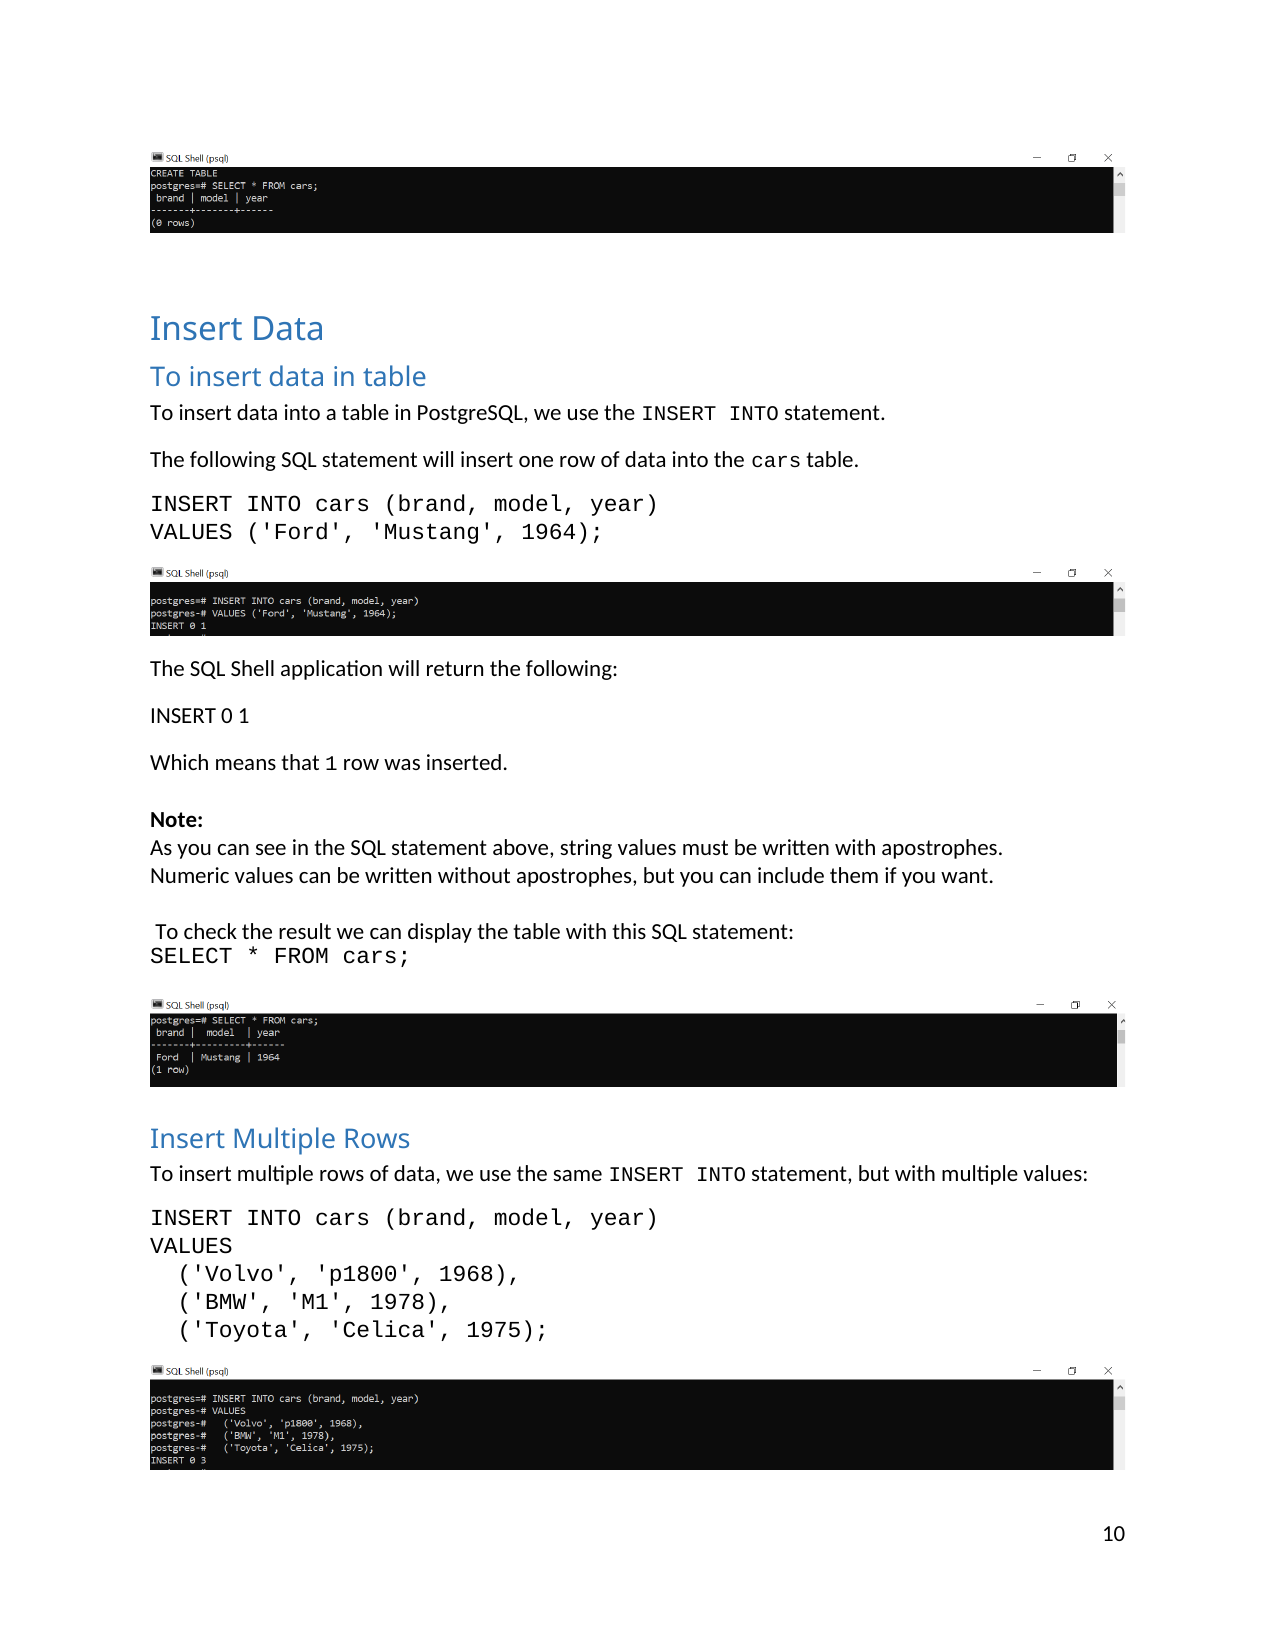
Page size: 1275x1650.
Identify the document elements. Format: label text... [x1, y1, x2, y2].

picture [150, 996, 1125, 1087]
text INSERT 0 1 [150, 701, 1125, 729]
text To check the result we can display the table with this SQL statement: [150, 917, 1125, 945]
text Numeric values can be written without apostrophes, but you can include them if you want. [150, 861, 1125, 889]
text As you can see in the SQL statement above, string values must be written with apostrophes. [150, 833, 1125, 861]
picture [150, 565, 1125, 636]
picture [150, 150, 1125, 233]
subtitle Insert Multiple Rows [150, 1119, 1125, 1156]
subtitle To insert data in table [150, 358, 1125, 395]
text Note: [150, 805, 1125, 833]
subtitle Insert Data [150, 305, 1125, 350]
text The following SQL statement will insert one row of data into the cars table. [150, 445, 1125, 473]
text The SQL Shell application will return the following: [150, 654, 1125, 682]
text INSERT INTO cars (brand, model, year) VALUES ('Ford', 'Mustang', 1964); [150, 492, 1125, 546]
picture [150, 1362, 1125, 1470]
text To insert data into a table in PostgreSQL, we use the INSERT INTO statement. [150, 398, 1125, 426]
text SELECT * FROM cars; [150, 945, 1125, 971]
text INSERT INTO cars (brand, model, year) VALUES ('Volvo', 'p1800', 1968), ('BMW', 'M1', 1978), ('Toyota', 'Celica', 1975); [150, 1206, 1125, 1344]
text Which means that 1 row was inserted. [150, 748, 1125, 777]
text To insert multiple rows of data, we use the same INSERT INTO statement, but with multiple values: [150, 1159, 1125, 1187]
